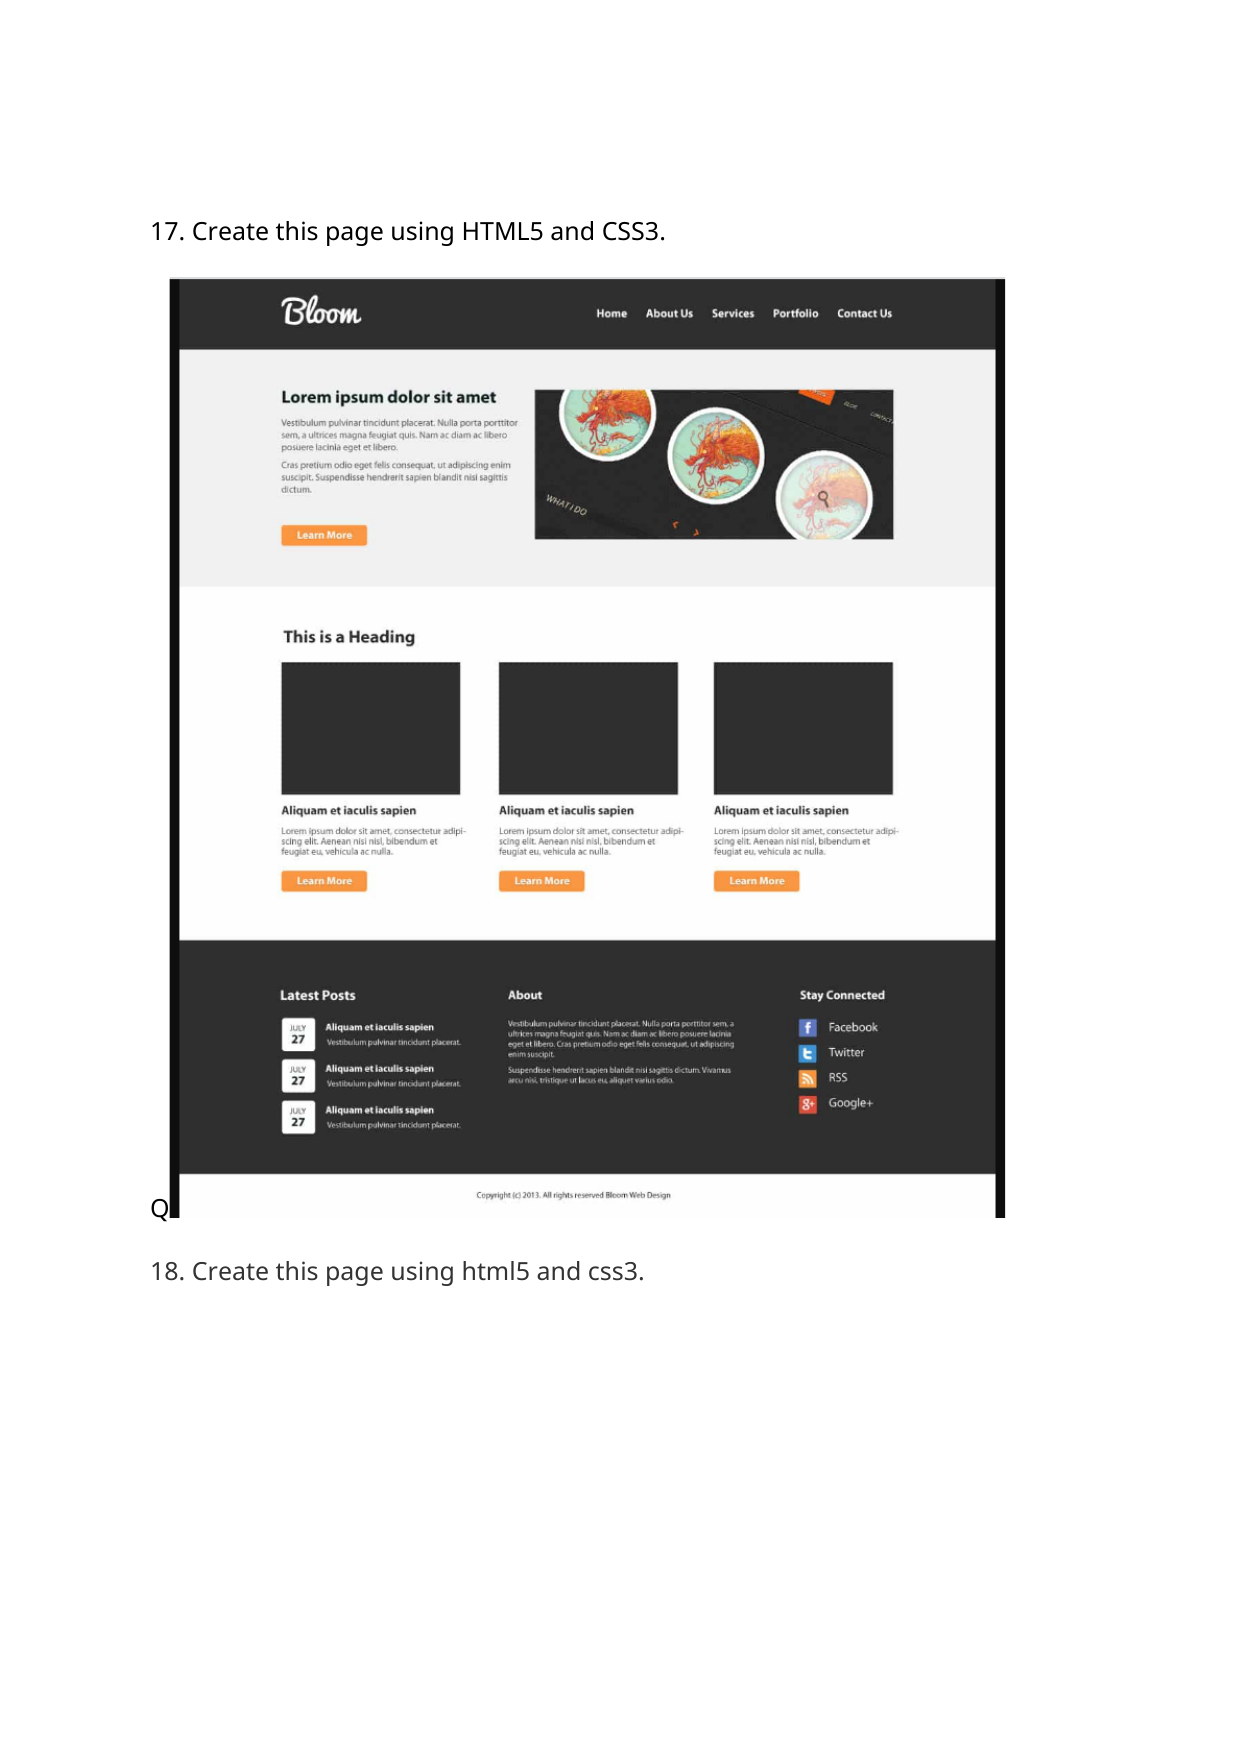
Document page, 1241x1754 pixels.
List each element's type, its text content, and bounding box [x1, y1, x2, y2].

picture [169, 276, 1005, 1218]
text 18. Create this page using html5 and css3. [150, 1254, 1090, 1288]
text 17. Create this page using HTML5 and CSS3. [150, 213, 1090, 247]
